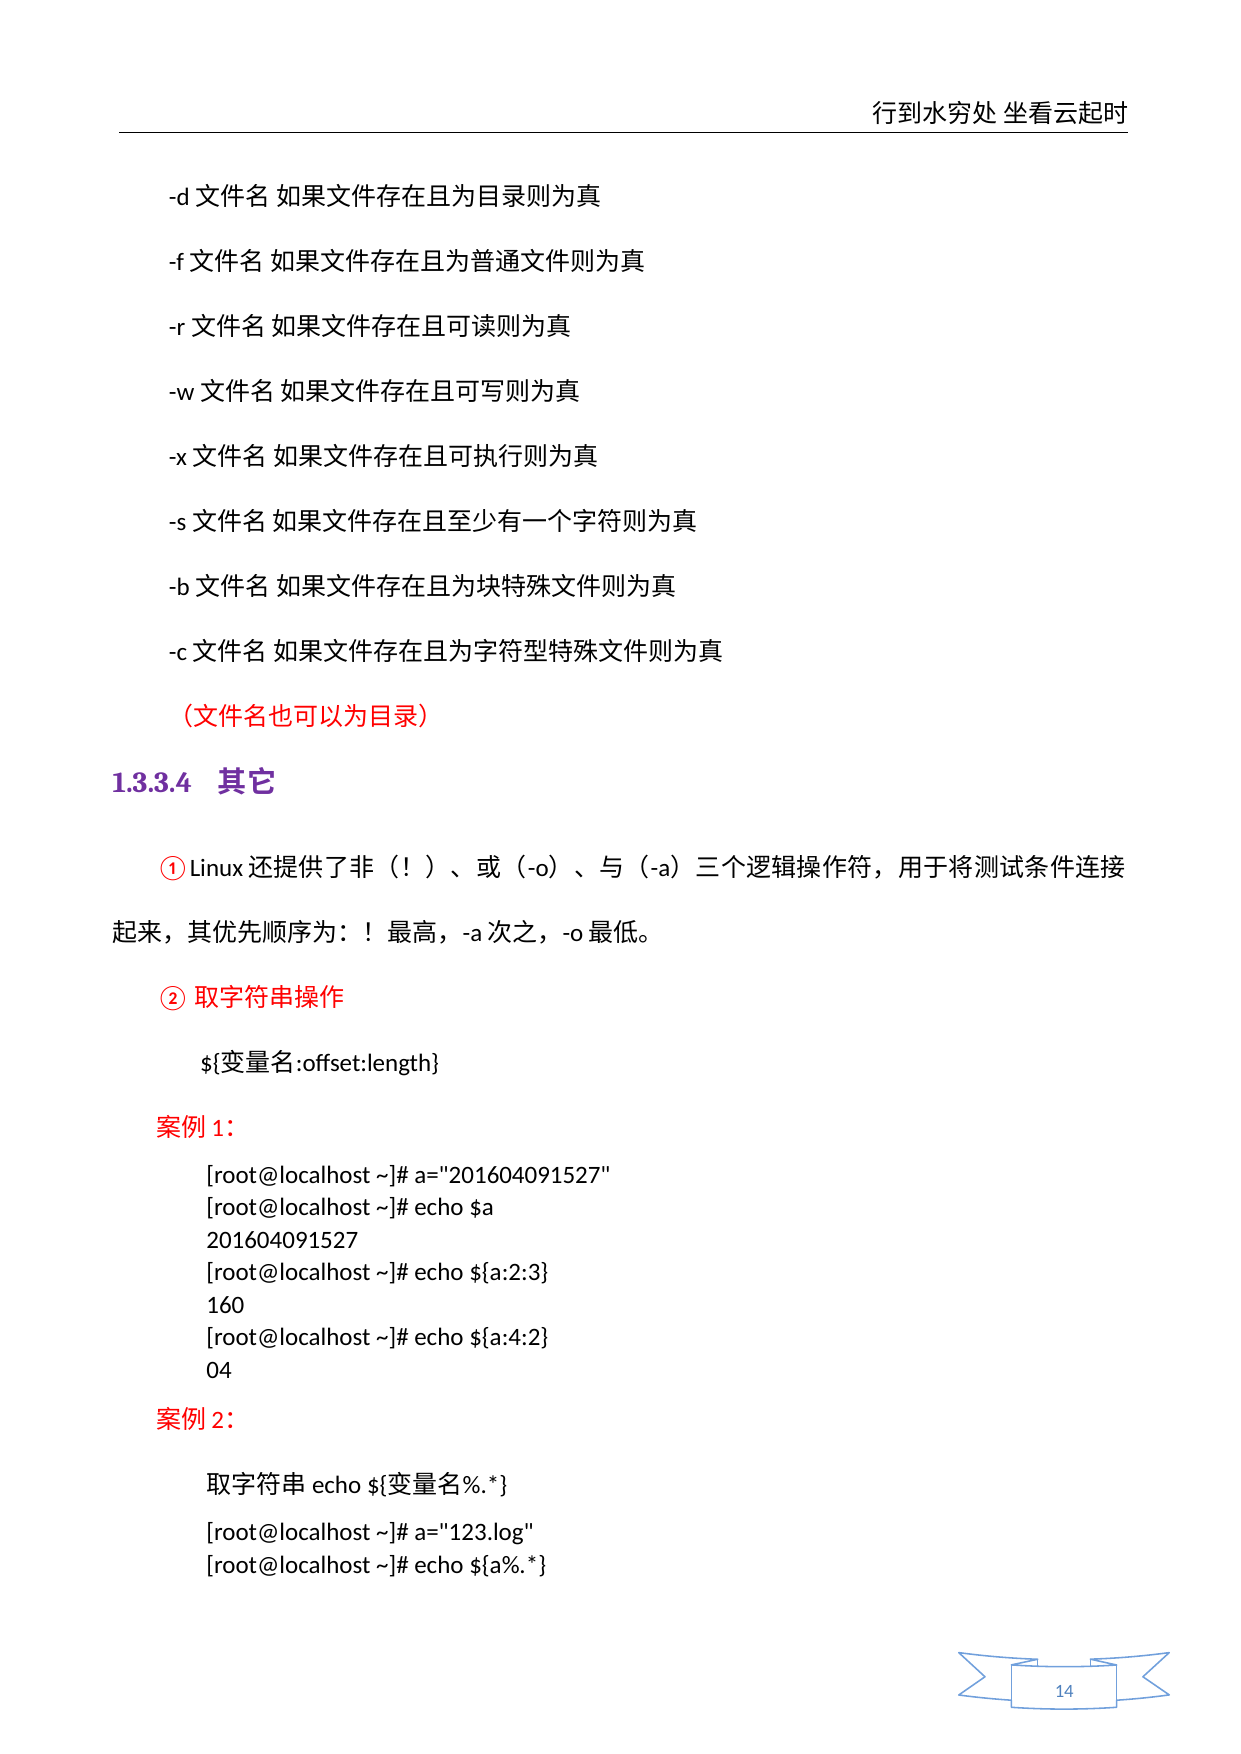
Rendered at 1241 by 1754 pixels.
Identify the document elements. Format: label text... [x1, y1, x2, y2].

text 201604091527 [162, 1223, 1128, 1256]
text -s 文件名 如果文件存在且至少有一个字符则为真 [119, 487, 1128, 552]
text -d 文件名 如果文件存在且为目录则为真 [119, 162, 1128, 227]
text ${变量名:offset:length} [112, 1028, 1128, 1093]
text （文件名也可以为目录） [119, 682, 1128, 747]
text 160 [162, 1288, 1128, 1321]
text ①Linux还提供了非（！）、或（-o）、与（-a）三个逻辑操作符，用于将测试条件连接起来，其优先顺序为：！最高，-a次之，-o最低。 [112, 833, 1128, 963]
text 案例1： [112, 1093, 1128, 1158]
text -c 文件名 如果文件存在且为字符型特殊文件则为真 [119, 617, 1128, 682]
text [root@localhost ~]# echo $a [162, 1191, 1128, 1223]
text 取字符串 echo ${变量名%.*} [206, 1451, 1128, 1516]
text -x 文件名 如果文件存在且可执行则为真 [119, 422, 1128, 487]
text [root@localhost ~]# echo ${a:2:3} [162, 1256, 1128, 1288]
text ②取字符串操作 [112, 963, 1128, 1028]
text -f 文件名 如果文件存在且为普通文件则为真 [119, 227, 1128, 292]
text [root@localhost ~]# a="201604091527" [162, 1158, 1128, 1191]
text -w 文件名 如果文件存在且可写则为真 [119, 357, 1128, 422]
text [root@localhost ~]# a="123.log" [206, 1516, 1128, 1548]
text [root@localhost ~]# echo ${a:4:2} [162, 1321, 1128, 1353]
text [root@localhost ~]# echo ${a%.*} [206, 1548, 1128, 1581]
text 案例2： [119, 1386, 1128, 1451]
subtitle 其它 [112, 747, 1128, 812]
text 04 [162, 1353, 1128, 1386]
text -b 文件名 如果文件存在且为块特殊文件则为真 [119, 552, 1128, 617]
text -r 文件名 如果文件存在且可读则为真 [119, 292, 1128, 357]
